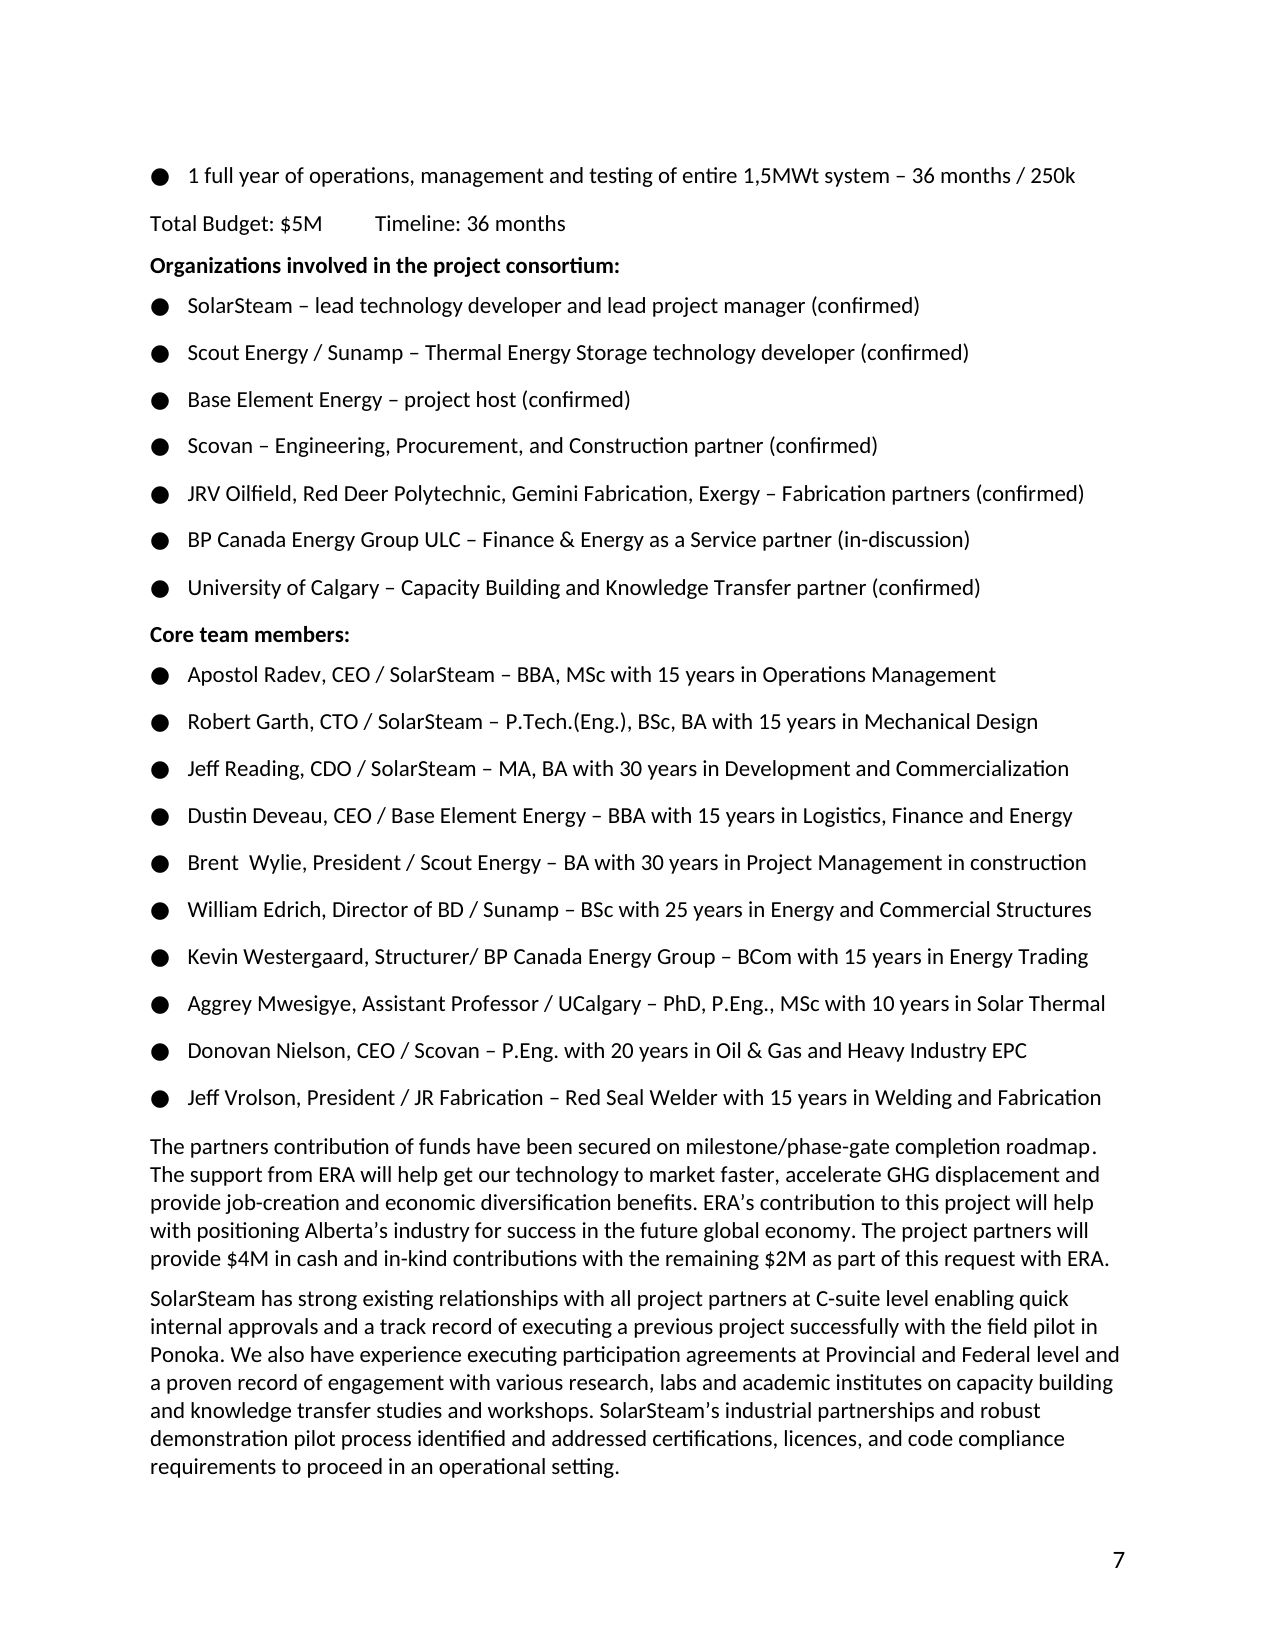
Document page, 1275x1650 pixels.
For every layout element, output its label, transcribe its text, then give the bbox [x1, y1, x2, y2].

list Base Element Energy – project host (confirmed) [150, 373, 1125, 420]
list Kevin Westergaard, Structurer/ BP Canada Energy Group – BCom with 15 years in Energy Trading [150, 930, 1125, 977]
text Organizations involved in the project consortium: [150, 250, 1125, 279]
text Core team members: [150, 620, 1125, 648]
text The partners contribution of funds have been secured on milestone/phase-gate completion roadmap. The support from ERA will help get our technology to market faster, accelerate GHG displacement and provide job-creation and economic diversification benefits. ERA’s contribution to this project will help with positioning Alberta’s industry for success in the future global economy. The project partners will provide $4M in cash and in-kind contributions with the remaining $2M as part of this request with ERA. [150, 1131, 1125, 1272]
list University of Calgary – Capacity Building and Knowledge Transfer partner (confirmed) [150, 561, 1125, 608]
list Jeff Vrolson, President / JR Fabrication – Red Seal Welder with 15 years in Welding and Fabrication [150, 1071, 1125, 1118]
list Jeff Reading, CDO / SolarSteam – MA, BA with 30 years in Development and Commercialization [150, 742, 1125, 789]
list Apostol Radev, CEO / SolarSteam – BBA, MSc with 15 years in Operations Management [150, 648, 1125, 695]
list Donovan Nielson, CEO / Scovan – P.Eng. with 20 years in Oil & Gas and Heavy Industry EPC [150, 1024, 1125, 1071]
list Scout Energy / Sunamp – Thermal Energy Storage technology developer (confirmed) [150, 326, 1125, 373]
list JRV Oilfield, Red Deer Polytechnic, Gemini Fabrication, Exergy – Fabrication partners (confirmed) [150, 467, 1125, 514]
list Brent Wylie, President / Scout Energy – BA with 30 years in Project Management in construction [150, 836, 1125, 883]
list BP Canada Energy Group ULC – Finance & Energy as a Service partner (in-discussion) [150, 514, 1125, 561]
list William Edrich, Director of BD / Sunamp – BSc with 25 years in Energy and Commercial Structures [150, 883, 1125, 930]
text Total Budget: $5M Timeline: 36 months [150, 209, 1125, 237]
list SolarSteam – lead technology developer and lead project manager (confirmed) [150, 279, 1125, 326]
list Dustin Deveau, CEO / Base Element Energy – BBA with 15 years in Logistics, Finance and Energy [150, 789, 1125, 836]
list 1 full year of operations, management and testing of entire 1,5MWt system – 36 months / 250k [150, 150, 1125, 197]
list Scovan – Engineering, Procurement, and Construction partner (confirmed) [150, 420, 1125, 467]
list Aggrey Mwesigye, Assistant Professor / UCalgary – PhD, P.Eng., MSc with 10 years in Solar Thermal [150, 977, 1125, 1024]
list Robert Garth, CTO / SolarSteam – P.Tech.(Eng.), BSc, BA with 15 years in Mechanical Design [150, 695, 1125, 742]
text SolarSteam has strong existing relationships with all project partners at C-suite level enabling quick internal approvals and a track record of executing a previous project successfully with the field pilot in Ponoka. We also have experience executing participation agreements at Provincial and Federal level and a proven record of engagement with various research, labs and academic institutes on capacity building and knowledge transfer studies and workshops. SolarSteam’s industrial partnerships and robust demonstration pilot process identified and addressed certifications, licences, and code compliance requirements to proceed in an operational setting. [150, 1284, 1125, 1481]
